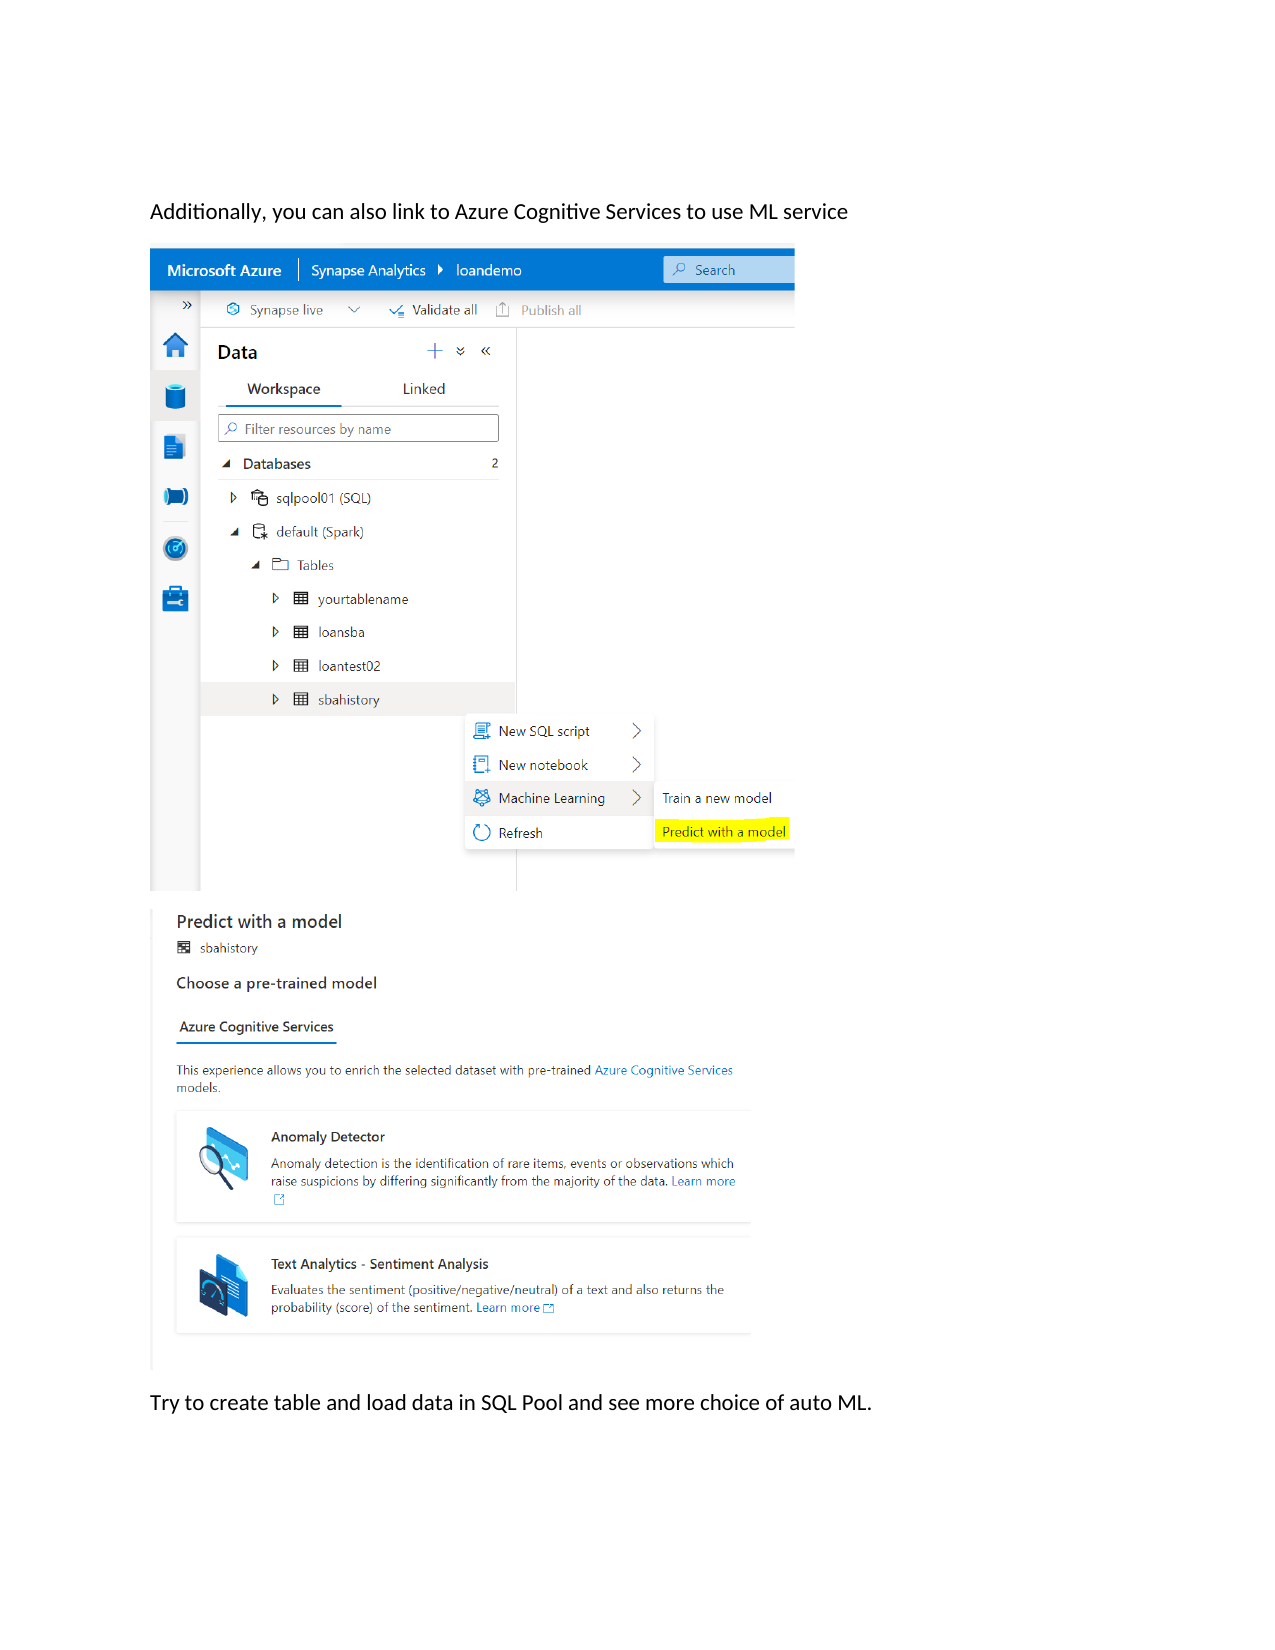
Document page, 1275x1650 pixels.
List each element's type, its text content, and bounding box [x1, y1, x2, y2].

picture [150, 243, 795, 891]
text Try to create table and load data in SQL Pool and see more choice of auto ML. [150, 1388, 1125, 1416]
text Additionally, you can also link to Azure Cognitive Services to use ML service [150, 197, 1125, 225]
picture [150, 909, 751, 1370]
